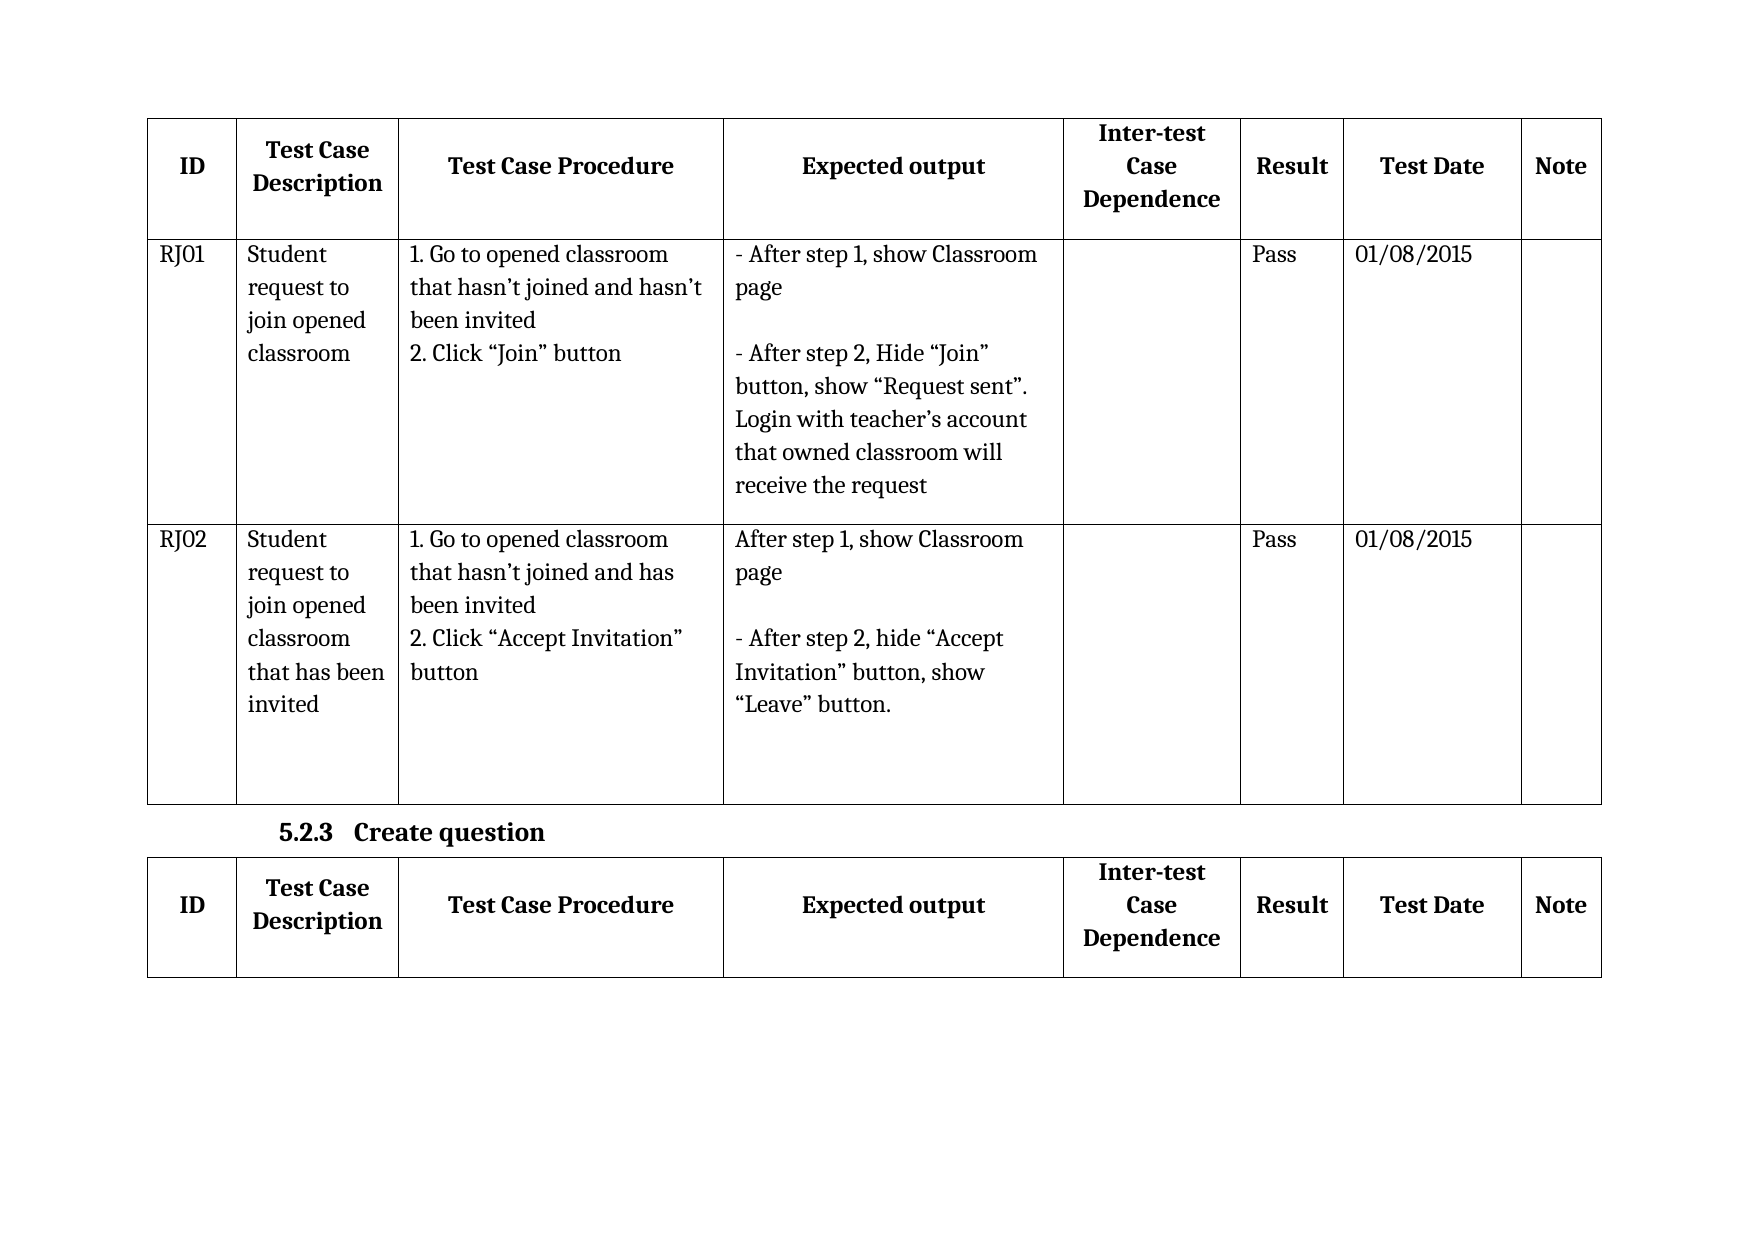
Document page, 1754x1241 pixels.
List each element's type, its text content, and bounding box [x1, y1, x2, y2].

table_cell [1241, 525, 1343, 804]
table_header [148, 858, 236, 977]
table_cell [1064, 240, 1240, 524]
subtitle Create question [279, 817, 1606, 848]
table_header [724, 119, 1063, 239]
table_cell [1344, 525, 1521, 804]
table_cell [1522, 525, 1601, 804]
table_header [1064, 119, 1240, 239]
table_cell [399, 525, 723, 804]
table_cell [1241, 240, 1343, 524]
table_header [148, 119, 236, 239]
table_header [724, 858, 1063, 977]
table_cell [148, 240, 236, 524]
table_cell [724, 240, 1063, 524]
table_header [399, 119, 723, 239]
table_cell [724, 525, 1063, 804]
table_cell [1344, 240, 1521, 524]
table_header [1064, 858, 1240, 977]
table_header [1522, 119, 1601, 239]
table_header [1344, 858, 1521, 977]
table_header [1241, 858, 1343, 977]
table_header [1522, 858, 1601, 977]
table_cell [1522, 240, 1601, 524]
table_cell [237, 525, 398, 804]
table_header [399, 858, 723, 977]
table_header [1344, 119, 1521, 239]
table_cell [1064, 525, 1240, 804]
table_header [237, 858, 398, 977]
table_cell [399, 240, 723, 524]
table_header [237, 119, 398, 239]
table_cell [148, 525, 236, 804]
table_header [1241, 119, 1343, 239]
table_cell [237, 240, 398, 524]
